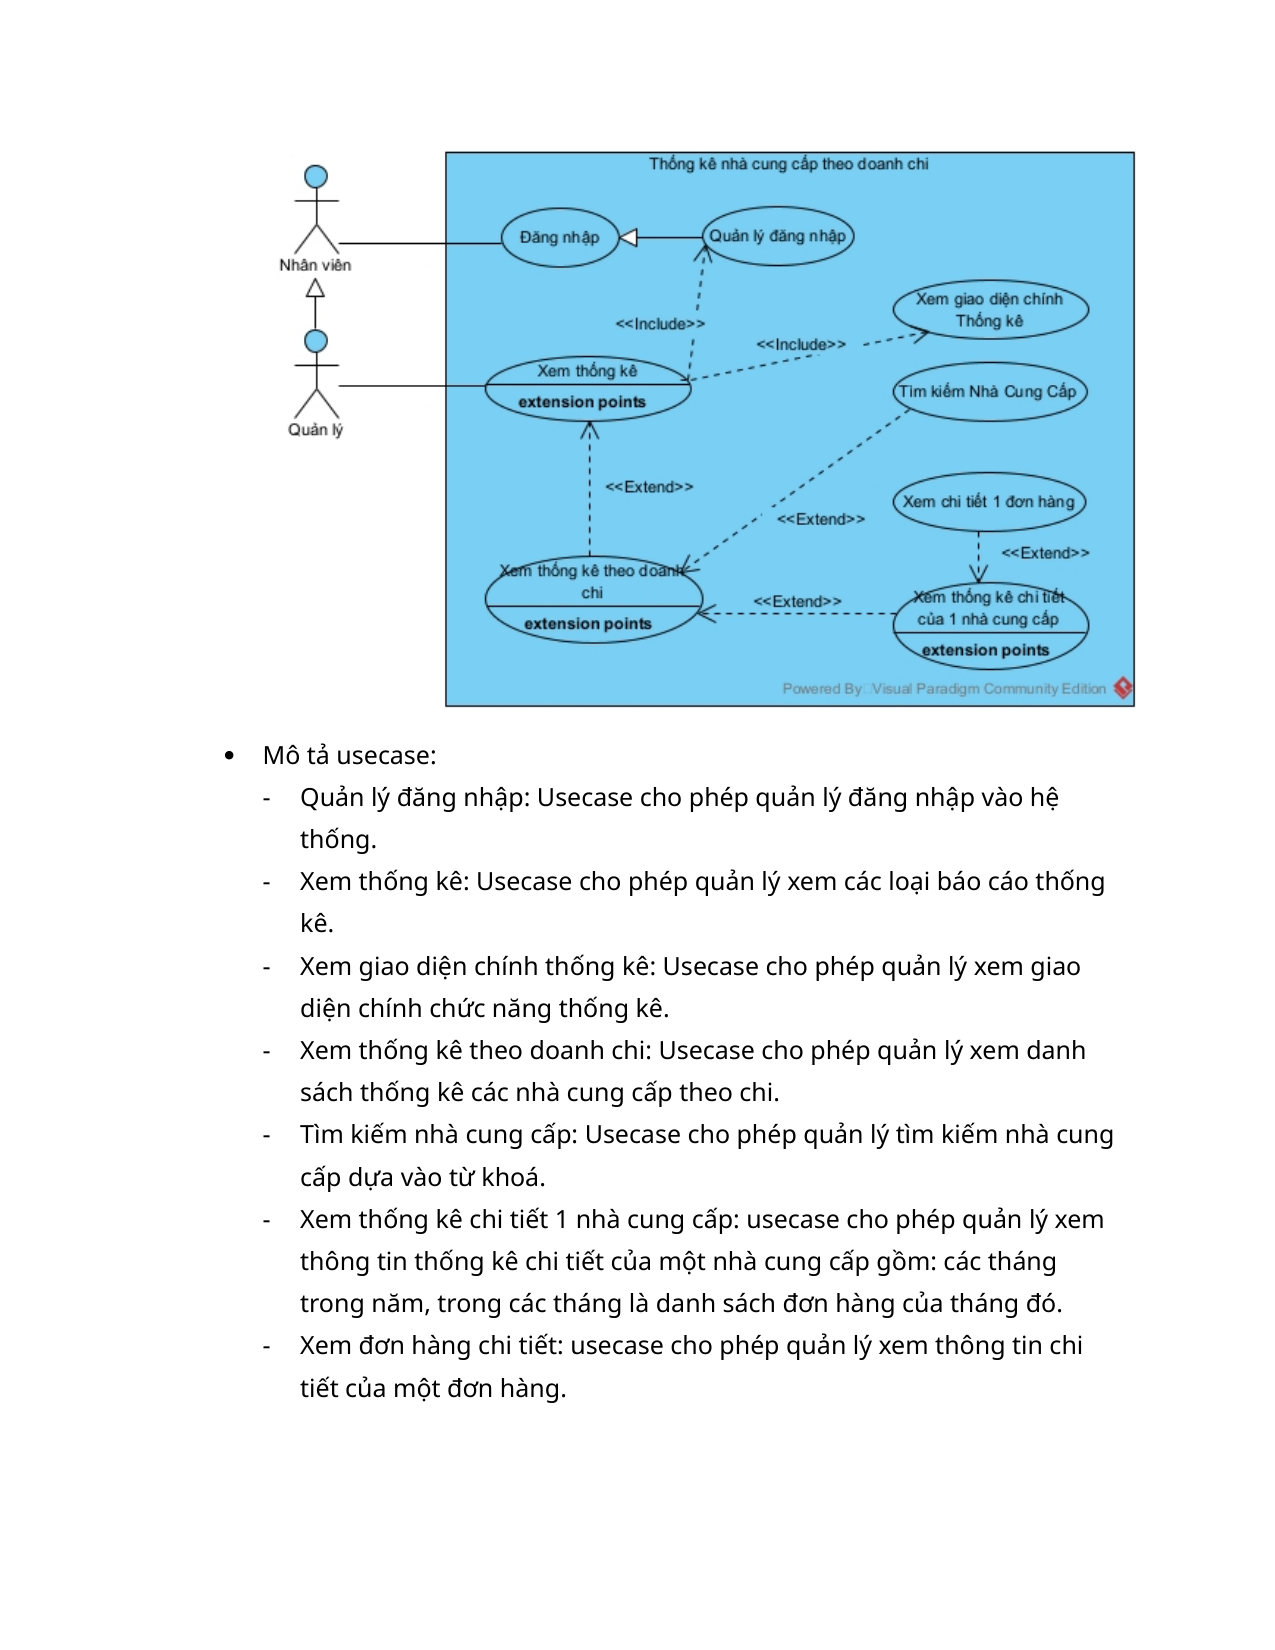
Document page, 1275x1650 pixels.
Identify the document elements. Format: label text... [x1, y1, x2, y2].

list Xem thống kê chi tiết 1 nhà cung cấp: usecase cho phép quản lý xem thông tin thống kê chi tiết của một nhà cung cấp gồm: các tháng trong năm, trong các tháng là danh sách đơn hàng của tháng đó. [262, 1201, 1125, 1320]
list Xem đơn hàng chi tiết: usecase cho phép quản lý xem thông tin chi tiết của một đơn hàng. [262, 1328, 1125, 1404]
list Tìm kiếm nhà cung cấp: Usecase cho phép quản lý tìm kiếm nhà cung cấp dựa vào từ khoá. [262, 1117, 1125, 1193]
list Mô tả usecase: [225, 737, 1125, 771]
list Quản lý đăng nhập: Usecase cho phép quản lý đăng nhập vào hệ thống. [262, 779, 1125, 856]
list Xem thống kê: Usecase cho phép quản lý xem các loại báo cáo thống kê. [262, 864, 1125, 940]
picture [262, 150, 1140, 713]
list Xem thống kê theo doanh chi: Usecase cho phép quản lý xem danh sách thống kê các nhà cung cấp theo chi. [262, 1033, 1125, 1109]
list Xem giao diện chính thống kê: Usecase cho phép quản lý xem giao diện chính chức năng thống kê. [262, 948, 1125, 1024]
